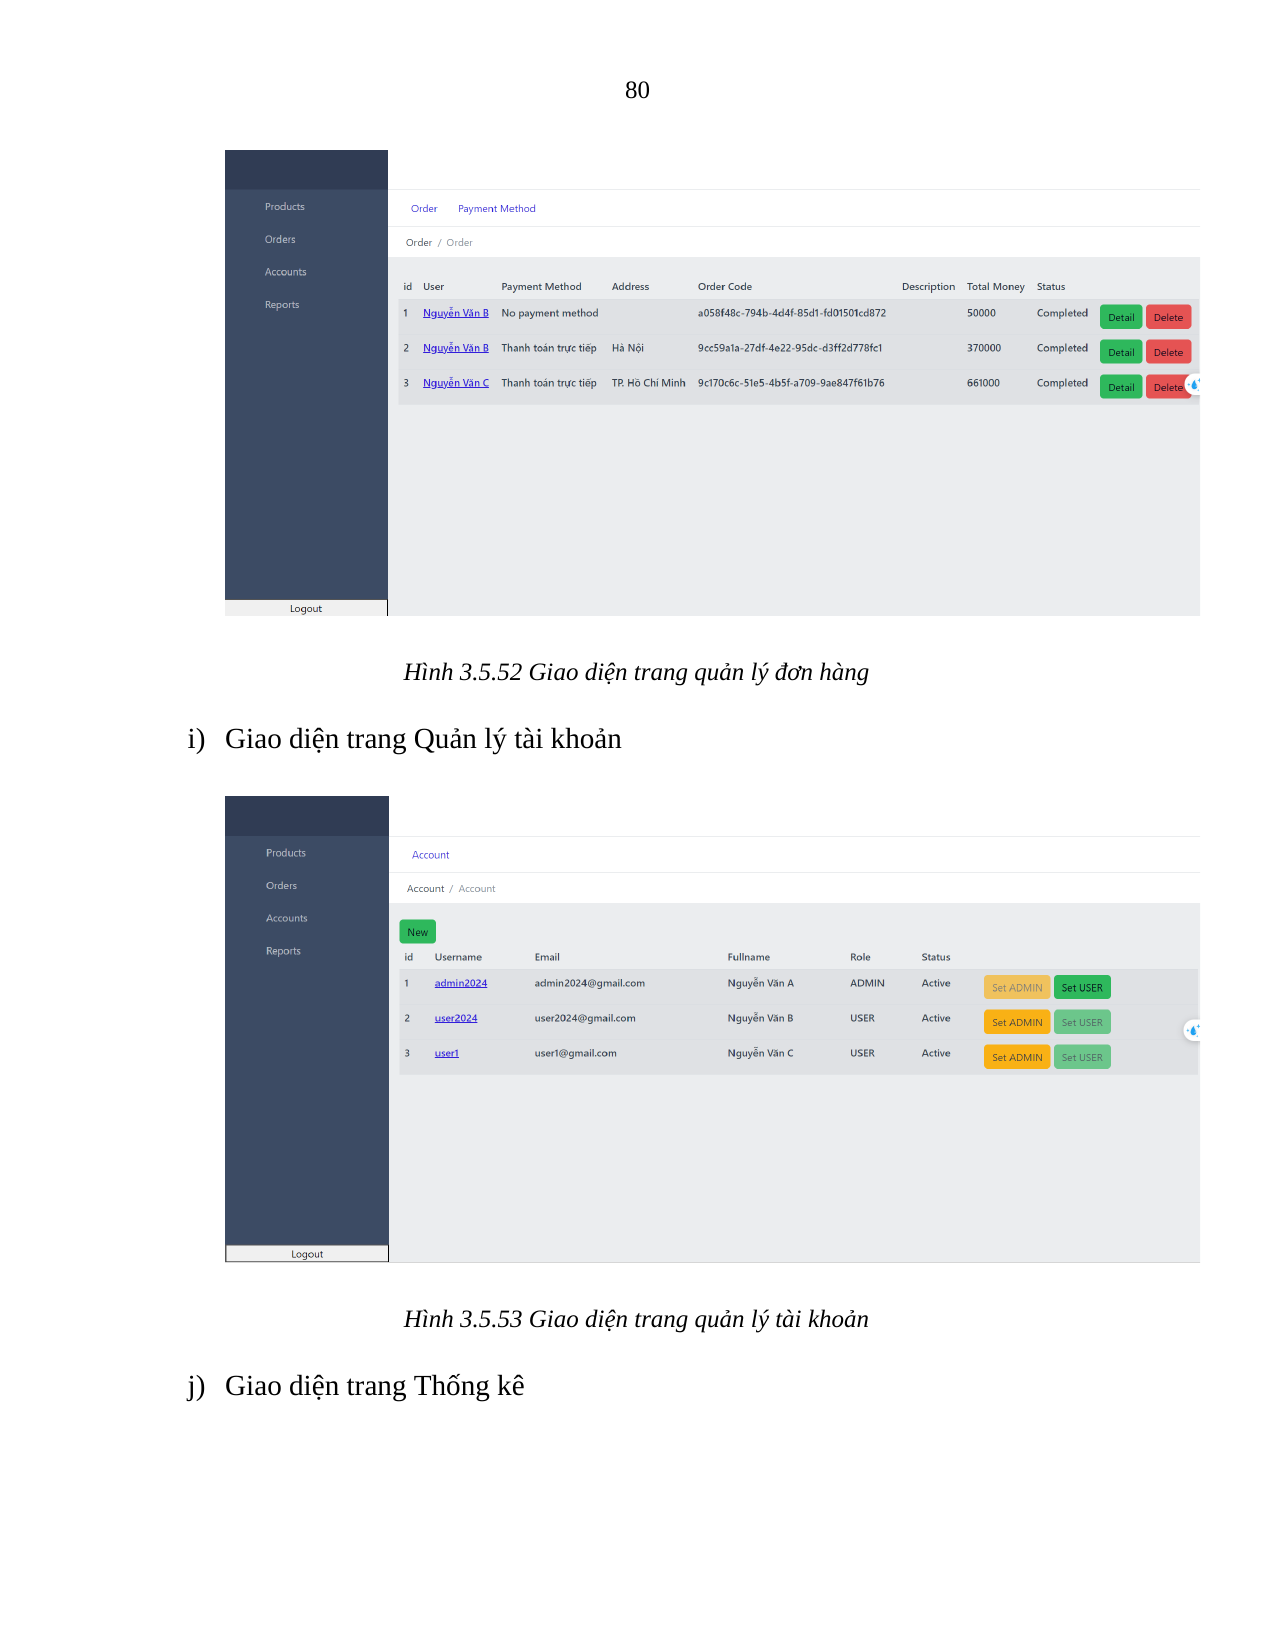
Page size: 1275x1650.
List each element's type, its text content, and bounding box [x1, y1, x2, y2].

picture [225, 796, 1200, 1263]
list Giao diện trang Thống kê [187, 1368, 1125, 1402]
list Giao diện trang Quản lý tài khoản [187, 721, 1125, 755]
picture [225, 150, 1200, 616]
